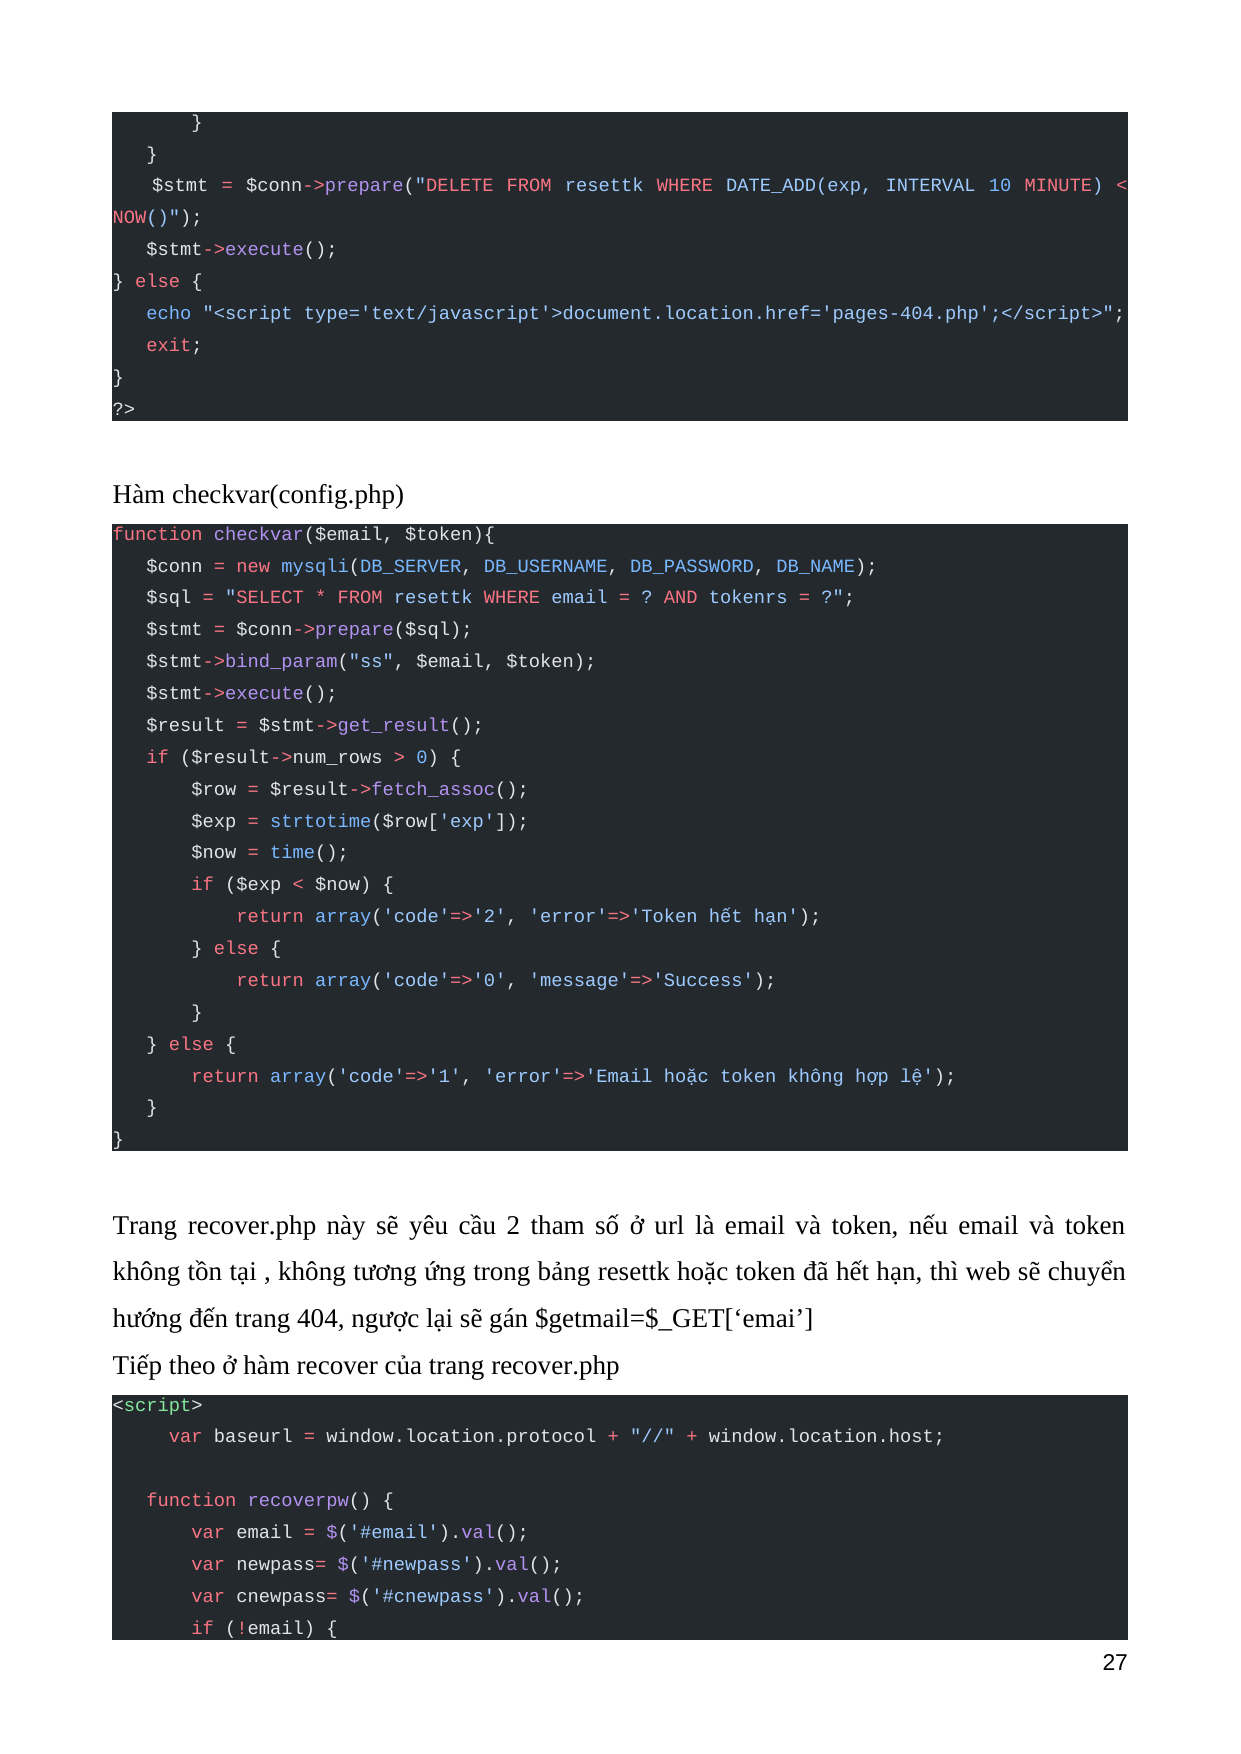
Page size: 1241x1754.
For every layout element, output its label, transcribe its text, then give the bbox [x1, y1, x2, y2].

text Hàm checkvar(config.php) [112, 478, 1128, 509]
text $stmt->bind_param("ss", $email, $token); [112, 652, 1128, 673]
text return array('code'=>'1', 'error'=>'Email hoặc token không hợp lệ'); [112, 1066, 1128, 1088]
text } else { [112, 1034, 1128, 1056]
text if ($exp < $now) { [112, 875, 1128, 896]
text <script> [112, 1395, 1128, 1417]
text var newpass= $('#newpass').val(); [112, 1555, 1128, 1576]
text if (!email) { [112, 1618, 1128, 1640]
text } [112, 112, 1128, 134]
text return array('code'=>'2', 'error'=>'Token hết hạn'); [112, 907, 1128, 928]
text } [112, 1130, 1128, 1151]
text $stmt = $conn->prepare("DELETE FROM resettk WHERE DATE_ADD(exp, INTERVAL 10 MINUTE) < NOW()"); [112, 176, 1128, 229]
text exit; [112, 336, 1128, 357]
text return array('code'=>'0', 'message'=>'Success'); [112, 971, 1128, 992]
text } [112, 1003, 1128, 1024]
text $sql = "SELECT * FROM resettk WHERE email = ? AND tokenrs = ?"; [112, 588, 1128, 609]
text var email = $('#email').val(); [112, 1523, 1128, 1544]
text $conn = new mysqli(DB_SERVER, DB_USERNAME, DB_PASSWORD, DB_NAME); [112, 556, 1128, 578]
text ?> [112, 399, 1128, 421]
text $result = $stmt->get_result(); [112, 716, 1128, 737]
text $stmt->execute(); [112, 240, 1128, 261]
text $exp = strtotime($row['exp']); [112, 811, 1128, 833]
text $stmt->execute(); [112, 684, 1128, 705]
text Tiếp theo ở hàm recover của trang recover.php [112, 1349, 1128, 1380]
text $now = time(); [112, 843, 1128, 864]
text } [112, 367, 1128, 389]
text function recoverpw() { [112, 1491, 1128, 1512]
text } else { [112, 272, 1128, 293]
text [112, 304, 1128, 325]
text Trang recover.php này sẽ yêu cầu 2 tham số ở url là email và token, nếu email và token không tồn tại , không tương ứng trong bảng resettk hoặc token đã hết hạn, thì web sẽ chuyển hướng đến trang 404, ngược lại sẽ gán $getmail=$_GET[‘emai’] [112, 1209, 1128, 1333]
text } [112, 144, 1128, 166]
text var cnewpass= $('#cnewpass').val(); [112, 1587, 1128, 1608]
text } [112, 1098, 1128, 1119]
text if ($result->num_rows > 0) { [112, 748, 1128, 769]
text function checkvar($email, $token){ [112, 524, 1128, 546]
text var baseurl = window.location.protocol + "//" + window.location.host; [112, 1427, 1128, 1448]
text $stmt = $conn->prepare($sql); [112, 620, 1128, 641]
text $row = $result->fetch_assoc(); [112, 779, 1128, 801]
text } else { [112, 939, 1128, 960]
